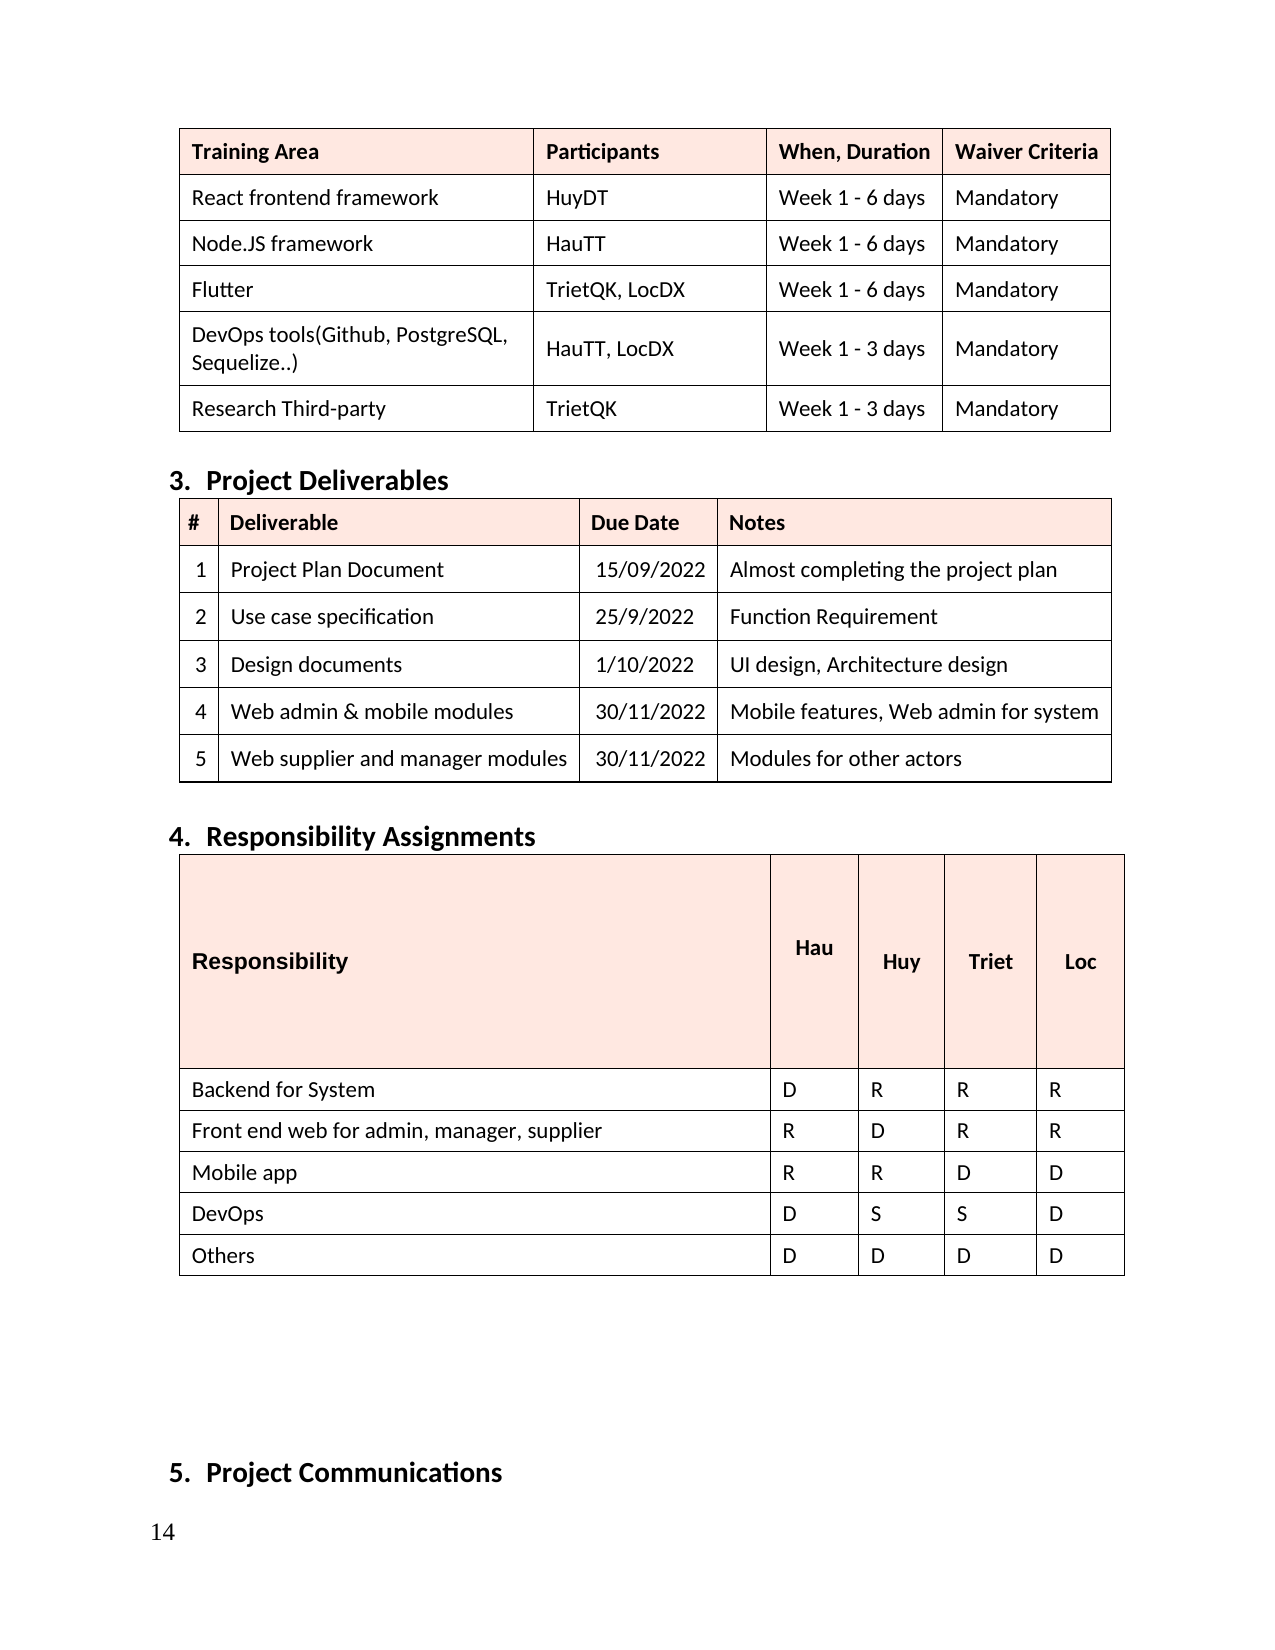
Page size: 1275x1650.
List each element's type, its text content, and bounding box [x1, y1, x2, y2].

table_cell R [859, 1152, 944, 1192]
table_header Waiver Criteria [943, 129, 1110, 174]
table_cell 25/9/2022 [580, 593, 717, 639]
table_cell D [859, 1111, 944, 1151]
table_cell 15/09/2022 [580, 546, 717, 592]
table_cell Function Requirement [718, 593, 1111, 639]
table_cell Design documents [219, 641, 579, 687]
table_cell Mandatory [943, 221, 1110, 265]
table_cell Backend for System [180, 1069, 770, 1109]
table_cell Mandatory [943, 266, 1110, 311]
table_cell Mandatory [943, 175, 1110, 219]
list Responsibility Assignments [169, 818, 1125, 854]
table_cell DevOps tools(Github, PostgreSQL, Sequelize..) [180, 312, 533, 385]
table_cell D [771, 1235, 858, 1275]
table_cell Project Plan Document [219, 546, 579, 592]
table_cell Almost completing the project plan [718, 546, 1111, 592]
table_cell D [1037, 1152, 1124, 1192]
table_cell D [945, 1235, 1036, 1275]
table_cell Research Third-party [180, 386, 533, 431]
table_cell D [1037, 1235, 1124, 1275]
table_cell D [859, 1235, 944, 1275]
table_header Triet [945, 855, 1036, 1068]
table_header Deliverable [219, 499, 579, 545]
table_cell R [945, 1111, 1036, 1151]
table_cell Flutter [180, 266, 533, 311]
table_cell 30/11/2022 [580, 735, 717, 781]
table_cell HuyDT [534, 175, 766, 219]
table_cell Front end web for admin, manager, supplier [180, 1111, 770, 1151]
table_header Responsibility [180, 855, 770, 1068]
table_header Hau [771, 855, 858, 1068]
table_cell Mobile app [180, 1152, 770, 1192]
table_cell Use case specification [219, 593, 579, 639]
table_cell Mandatory [943, 312, 1110, 385]
table_cell 5 [180, 735, 218, 781]
table_header Huy [859, 855, 944, 1068]
table_cell D [771, 1193, 858, 1233]
table_cell TrietQK [534, 386, 766, 431]
table_header Notes [718, 499, 1111, 545]
table_cell UI design, Architecture design [718, 641, 1111, 687]
table_cell Web admin & mobile modules [219, 688, 579, 734]
table_cell Modules for other actors [718, 735, 1111, 781]
table_cell HauTT, LocDX [534, 312, 766, 385]
table_cell TrietQK, LocDX [534, 266, 766, 311]
table_cell Week 1 - 6 days [767, 221, 942, 265]
table_header Due Date [580, 499, 717, 545]
table_cell Week 1 - 6 days [767, 175, 942, 219]
table_cell 1/10/2022 [580, 641, 717, 687]
table_header Loc [1037, 855, 1124, 1068]
table_cell HauTT [534, 221, 766, 265]
table_header When, Duration [767, 129, 942, 174]
table_header Training Area [180, 129, 533, 174]
table_cell Mandatory [943, 386, 1110, 431]
table_cell Others [180, 1235, 770, 1275]
table_cell S [945, 1193, 1036, 1233]
table_cell D [1037, 1193, 1124, 1233]
table_cell Week 1 - 3 days [767, 312, 942, 385]
table_cell Mobile features, Web admin for system [718, 688, 1111, 734]
list Project Communications [169, 1454, 1125, 1490]
list Project Deliverables [169, 462, 1125, 498]
table_cell D [945, 1152, 1036, 1192]
table_cell 30/11/2022 [580, 688, 717, 734]
table_header # [180, 499, 218, 545]
table_cell Week 1 - 6 days [767, 266, 942, 311]
table_cell Node.JS framework [180, 221, 533, 265]
table_cell 1 [180, 546, 218, 592]
table_cell DevOps [180, 1193, 770, 1233]
table_cell R [1037, 1069, 1124, 1109]
table_cell S [859, 1193, 944, 1233]
table_cell R [771, 1152, 858, 1192]
table_cell R [859, 1069, 944, 1109]
table_cell R [771, 1111, 858, 1151]
table_header Participants [534, 129, 766, 174]
table_cell D [771, 1069, 858, 1109]
table_cell 4 [180, 688, 218, 734]
table_cell 3 [180, 641, 218, 687]
table_cell Week 1 - 3 days [767, 386, 942, 431]
table_cell React frontend framework [180, 175, 533, 219]
table_cell 2 [180, 593, 218, 639]
table_cell Web supplier and manager modules [219, 735, 579, 781]
table_cell R [1037, 1111, 1124, 1151]
table_cell R [945, 1069, 1036, 1109]
